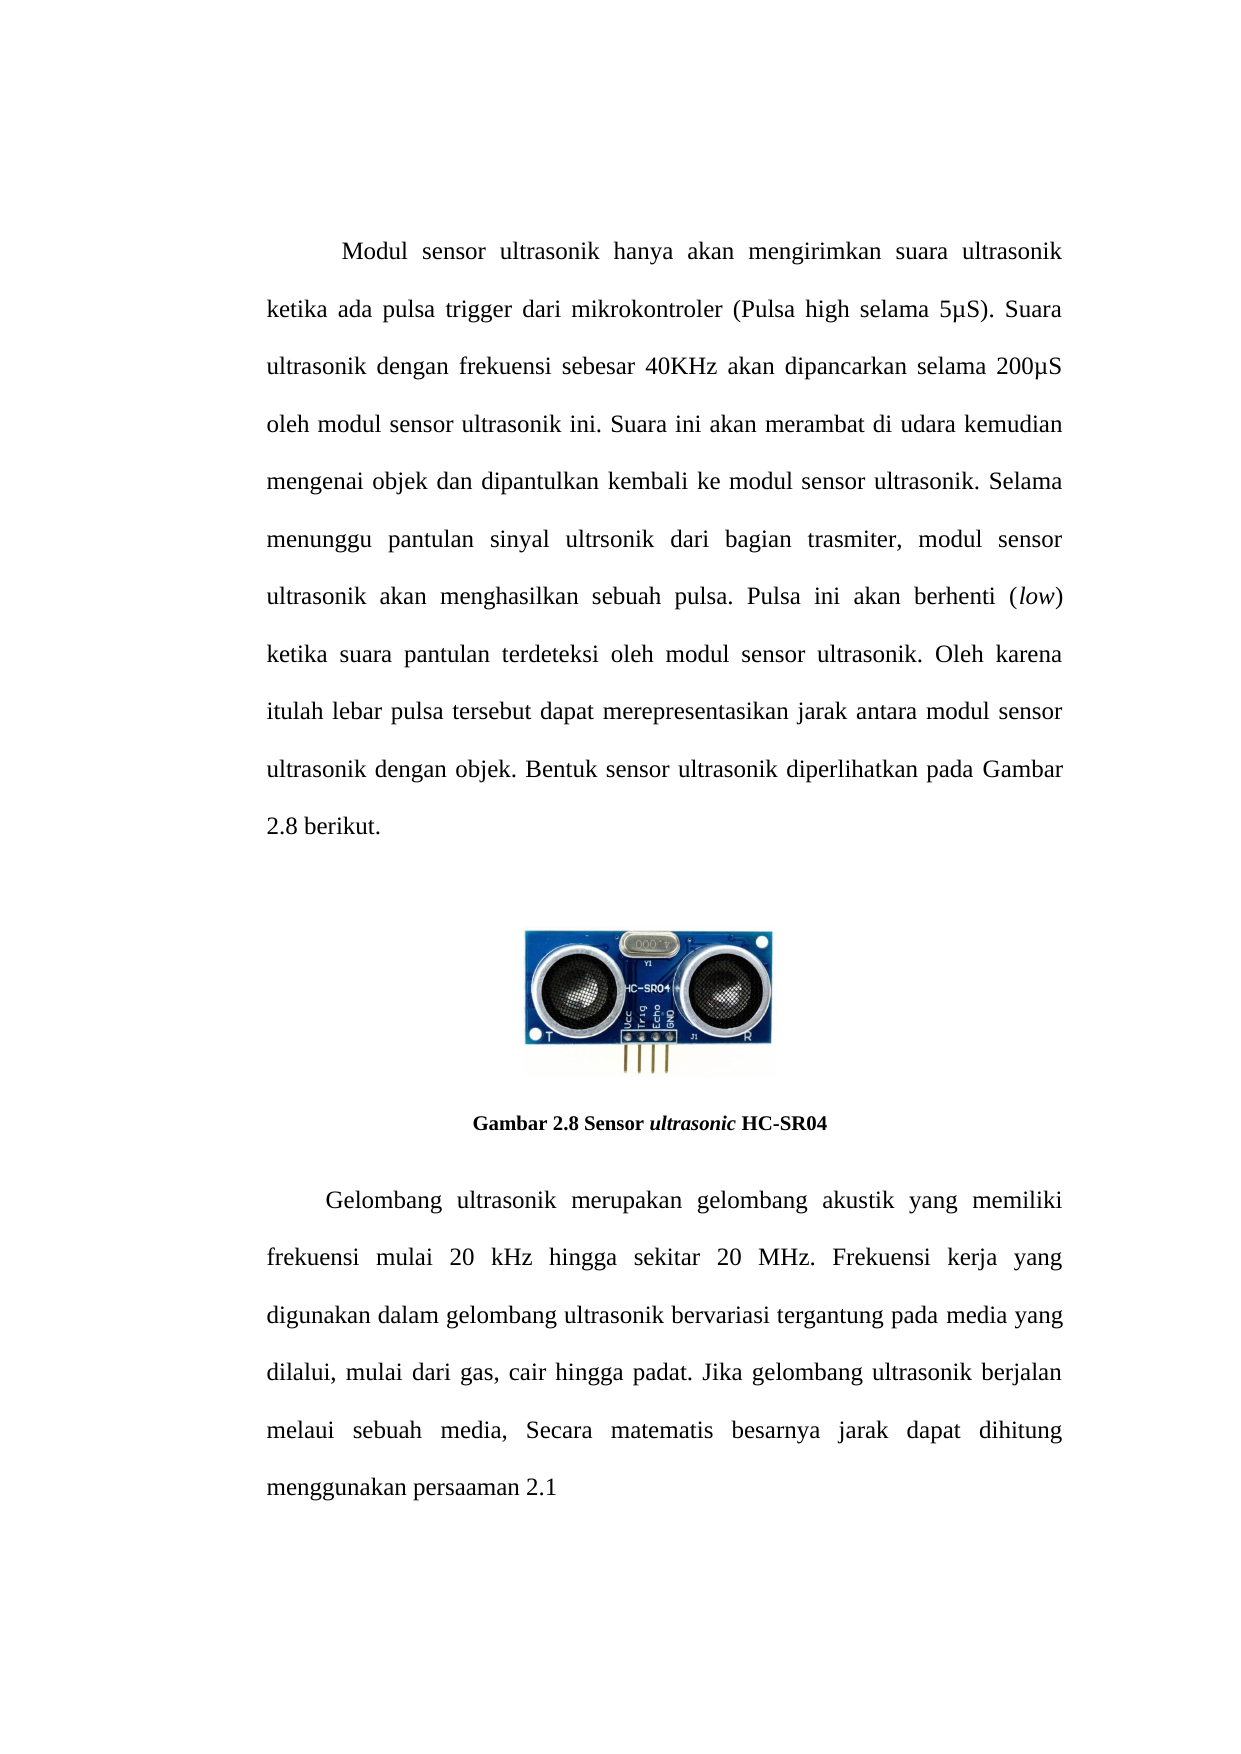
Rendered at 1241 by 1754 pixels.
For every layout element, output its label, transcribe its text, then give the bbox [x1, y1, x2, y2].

subtitle Gambar 2.8 Sensor ultrasonic HC-SR04 [236, 1111, 1063, 1135]
text Modul sensor ultrasonik hanya akan mengirimkan suara ultrasonik ketika ada pulsa trigger dari mikrokontroler (Pulsa high selama 5µS). Suara ultrasonik dengan frekuensi sebesar 40KHz akan dipancarkan selama 200µS oleh modul sensor ultrasonik ini. Suara ini akan merambat di udara kemudian mengenai objek dan dipantulkan kembali ke modul sensor ultrasonik. Selama menunggu pantulan sinyal ultrsonik dari bagian trasmiter, modul sensor ultrasonik akan menghasilkan sebuah pulsa. Pulsa ini akan berhenti (low) ketika suara pantulan terdeteksi oleh modul sensor ultrasonik. Oleh karena itulah lebar pulsa tersebut dapat merepresentasikan jarak antara modul sensor ultrasonik dengan objek. Bentuk sensor ultrasonik diperlihatkan pada Gambar 2.8 berikut. [266, 236, 1063, 840]
picture [522, 926, 777, 1077]
text Gelombang ultrasonik merupakan gelombang akustik yang memiliki frekuensi mulai 20 kHz hingga sekitar 20 MHz. Frekuensi kerja yang digunakan dalam gelombang ultrasonik bervariasi tergantung pada media yang dilalui, mulai dari gas, cair hingga padat. Jika gelombang ultrasonik berjalan melaui sebuah media, Secara matematis besarnya jarak dapat dihitung menggunakan persaaman 2.1 [266, 1185, 1063, 1501]
